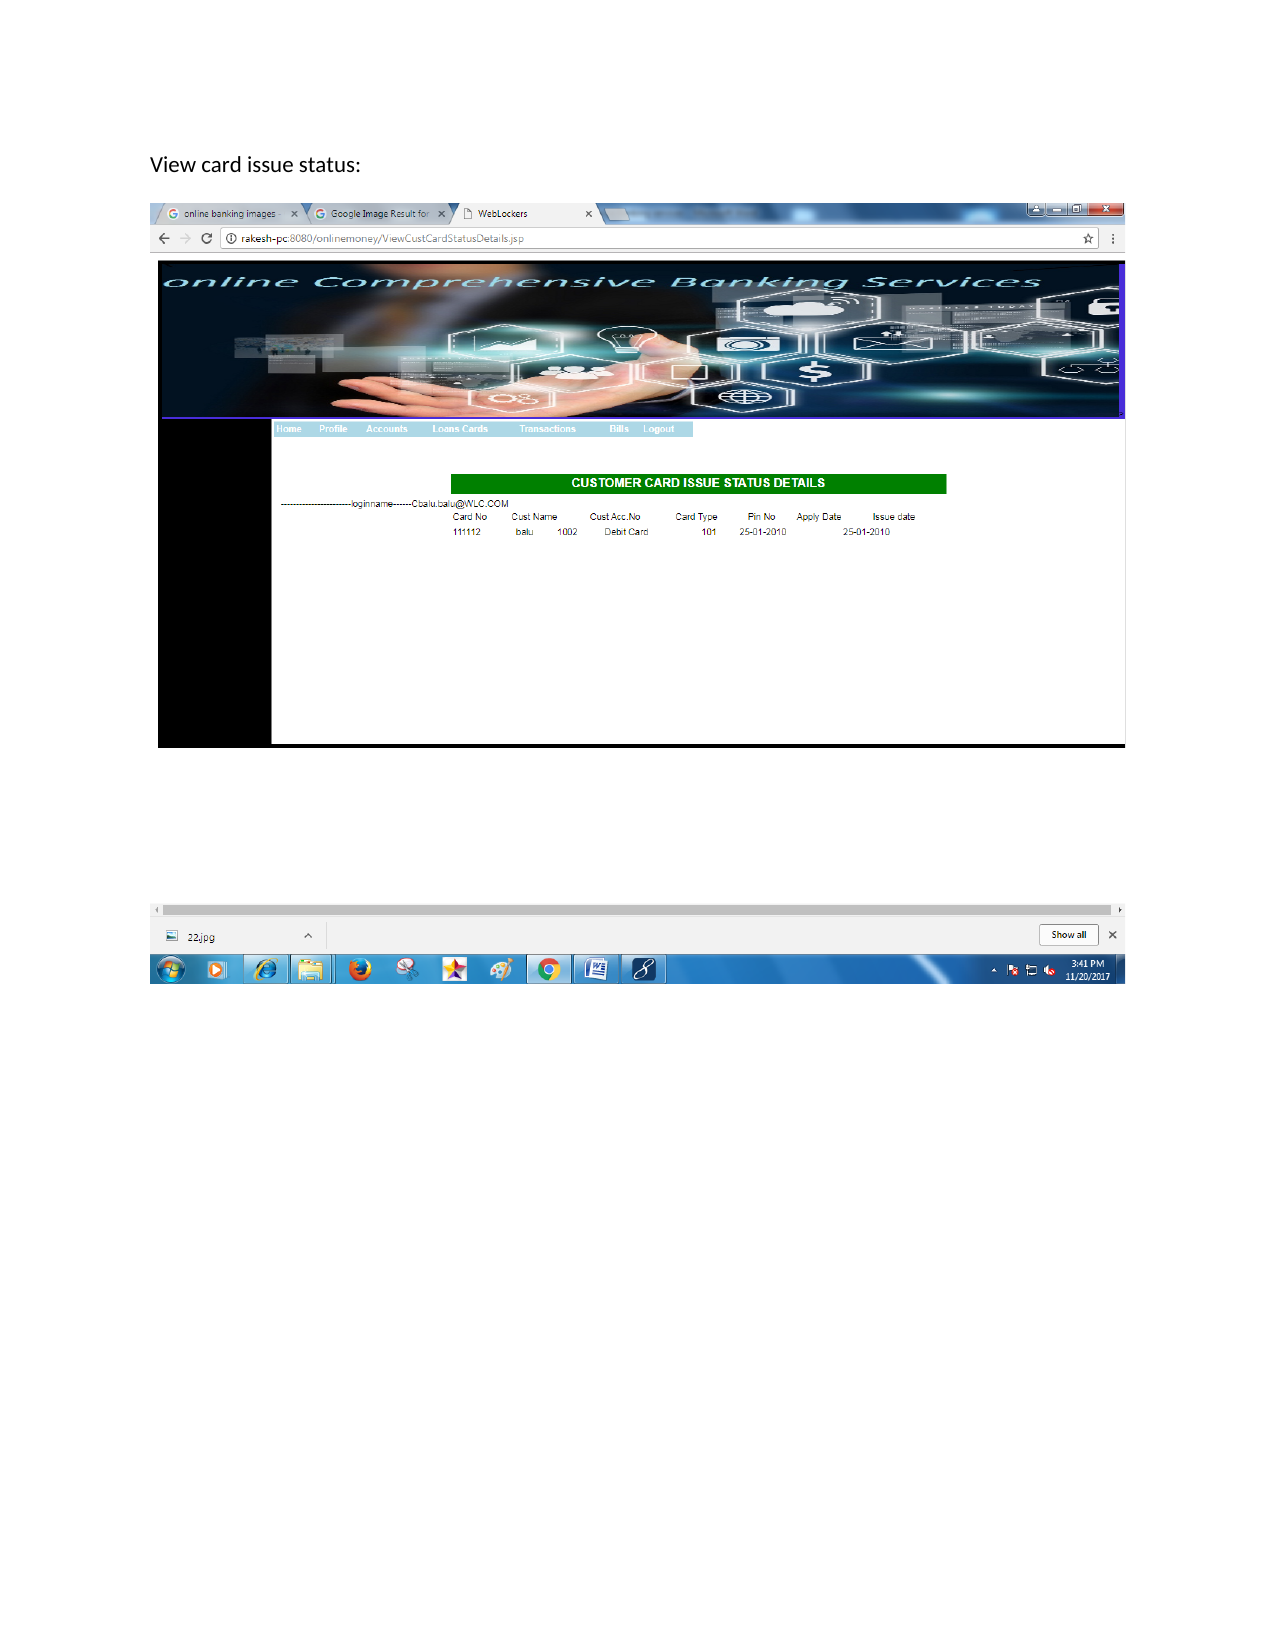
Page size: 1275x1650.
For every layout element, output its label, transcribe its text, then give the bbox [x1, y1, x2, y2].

picture [150, 203, 1125, 984]
text View card issue status: [150, 150, 1125, 178]
